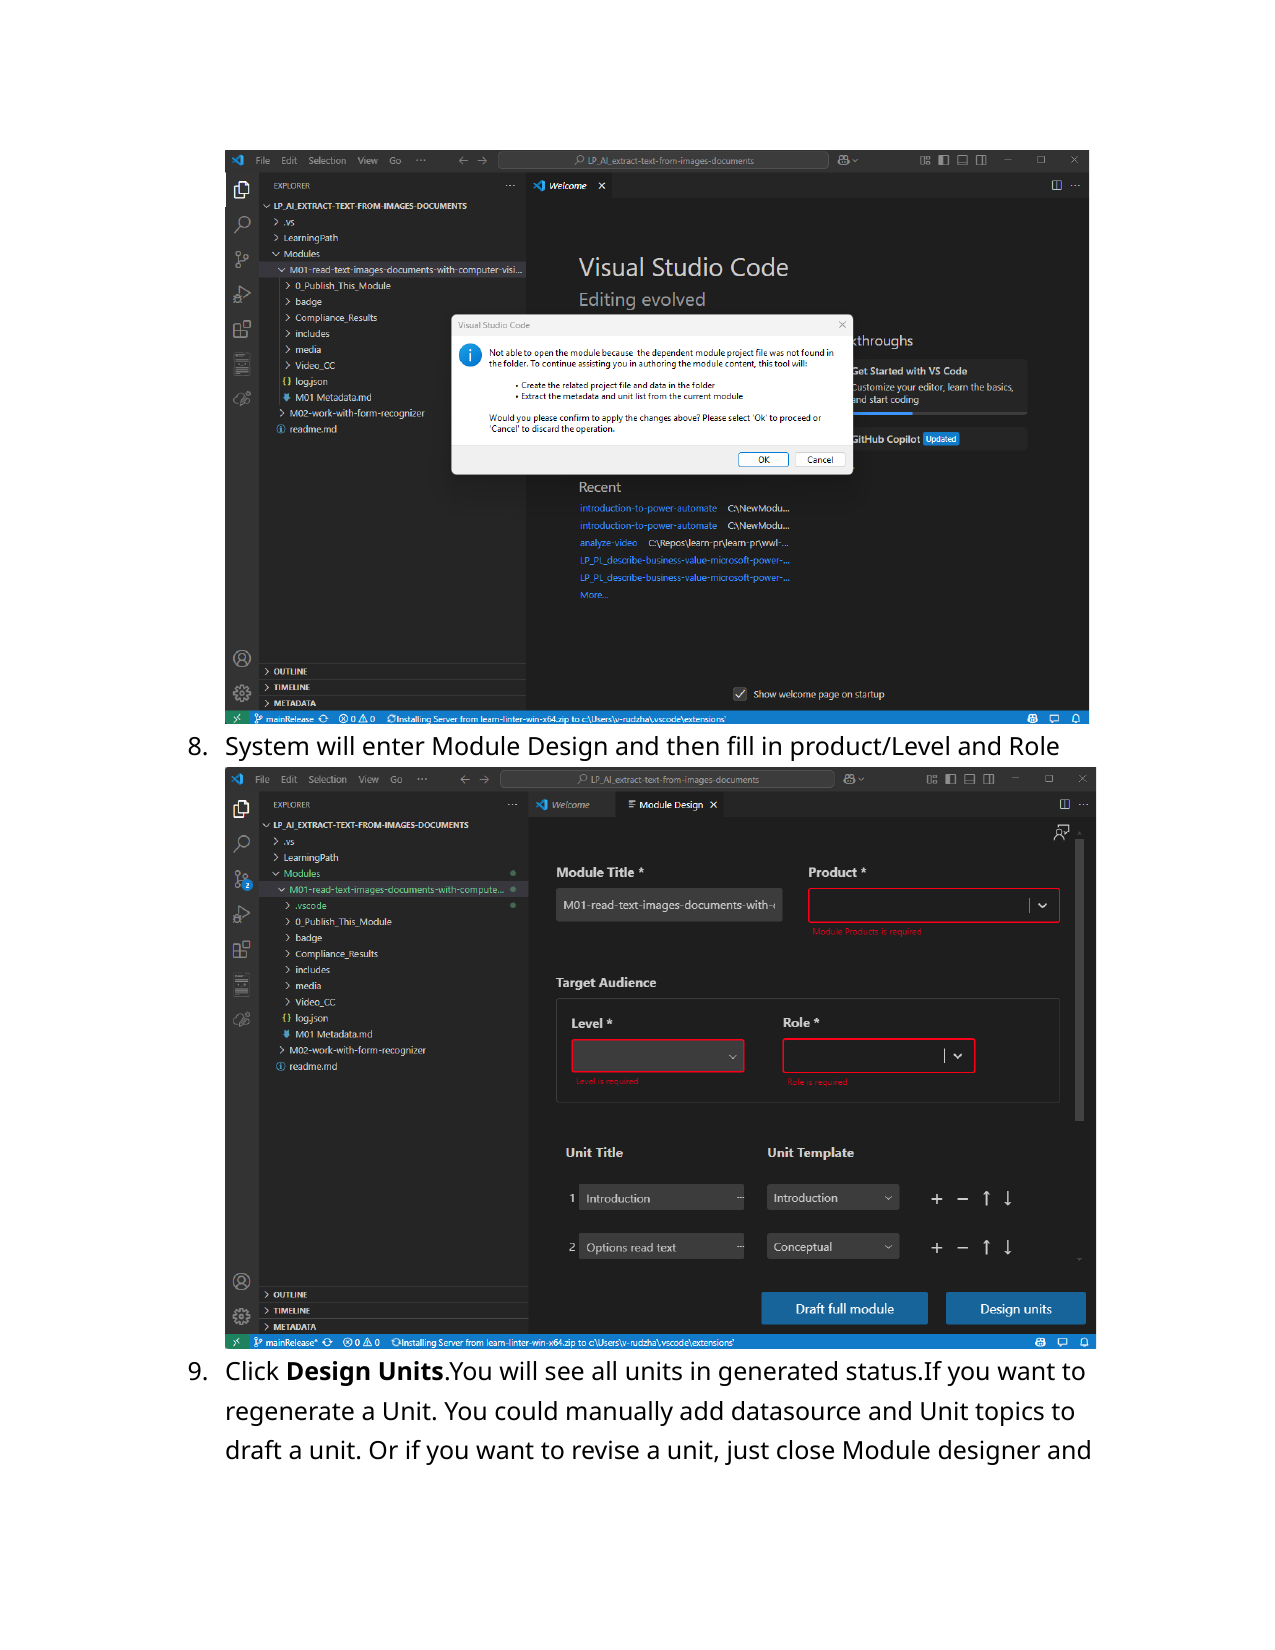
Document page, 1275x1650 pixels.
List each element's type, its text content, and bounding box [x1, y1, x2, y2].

picture [225, 150, 1090, 724]
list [187, 1354, 1125, 1466]
list System will enter Module Design and then fill in product/Level and Role [187, 728, 1125, 762]
picture [225, 767, 1097, 1349]
